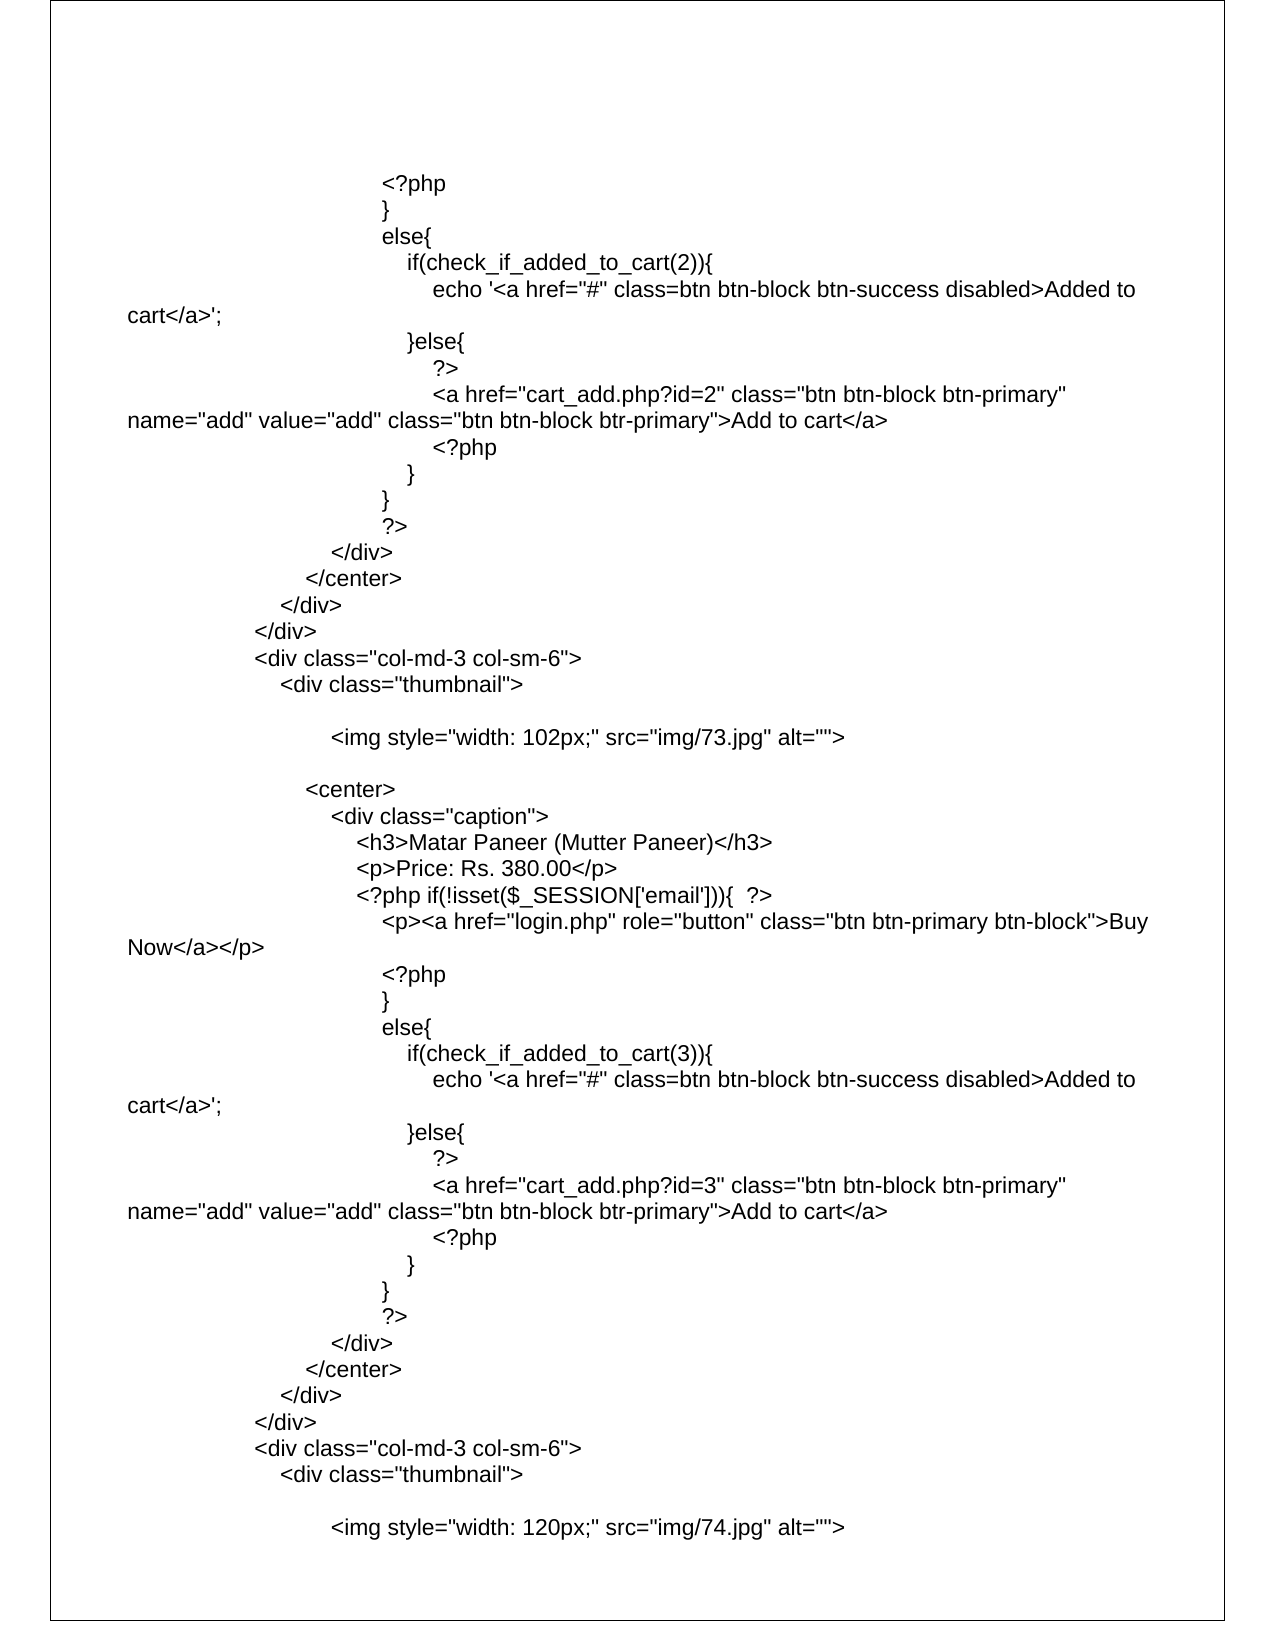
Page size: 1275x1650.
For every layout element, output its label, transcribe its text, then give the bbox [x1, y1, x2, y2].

text <?php [127, 1224, 1179, 1251]
text ?> [127, 513, 1179, 539]
text <?php if(!isset($_SESSION['email'])){ ?> [127, 882, 1179, 908]
text <div class="col-md-3 col-sm-6"> [127, 644, 1179, 671]
text }else{ [127, 328, 1179, 354]
text <img style="width: 102px;" src="img/73.jpg" alt=""> [127, 723, 1179, 750]
text <center> [127, 776, 1179, 803]
text <a href="cart_add.php?id=2" class="btn btn-block btn-primary" name="add" value="add" class="btn btn-block btr-primary">Add to cart</a> [127, 381, 1179, 434]
text <div class="thumbnail"> [127, 1461, 1179, 1488]
text </center> [127, 565, 1179, 592]
text <div class="caption"> [127, 803, 1179, 829]
text }else{ [127, 1119, 1179, 1145]
text </div> [127, 1330, 1179, 1356]
text <p>Price: Rs. 380.00</p> [127, 855, 1179, 882]
text <?php [127, 961, 1179, 987]
text </div> [127, 1382, 1179, 1409]
text if(check_if_added_to_cart(2)){ [127, 249, 1179, 276]
text if(check_if_added_to_cart(3)){ [127, 1040, 1179, 1066]
text } [127, 486, 1179, 513]
text echo '<a href="#" class=btn btn-block btn-success disabled>Added to cart</a>'; [127, 276, 1179, 328]
text } [127, 460, 1179, 486]
text <div class="thumbnail"> [127, 671, 1179, 697]
text <img style="width: 120px;" src="img/74.jpg" alt=""> [127, 1514, 1179, 1541]
text <?php [127, 170, 1179, 196]
text ?> [127, 1145, 1179, 1172]
text <p><a href="login.php" role="button" class="btn btn-primary btn-block">Buy Now</a></p> [127, 908, 1179, 961]
text ?> [127, 354, 1179, 381]
text </center> [127, 1356, 1179, 1382]
text } [127, 196, 1179, 223]
text <a href="cart_add.php?id=3" class="btn btn-block btn-primary" name="add" value="add" class="btn btn-block btr-primary">Add to cart</a> [127, 1172, 1179, 1224]
text </div> [127, 592, 1179, 618]
text } [127, 1251, 1179, 1277]
text echo '<a href="#" class=btn btn-block btn-success disabled>Added to cart</a>'; [127, 1066, 1179, 1119]
text </div> [127, 539, 1179, 565]
text } [127, 1277, 1179, 1303]
text <div class="col-md-3 col-sm-6"> [127, 1435, 1179, 1461]
text <?php [127, 434, 1179, 460]
text </div> [127, 618, 1179, 644]
text else{ [127, 223, 1179, 249]
text else{ [127, 1013, 1179, 1040]
text ?> [127, 1303, 1179, 1330]
text <h3>Matar Paneer (Mutter Paneer)</h3> [127, 829, 1179, 855]
text </div> [127, 1409, 1179, 1435]
text } [127, 987, 1179, 1013]
